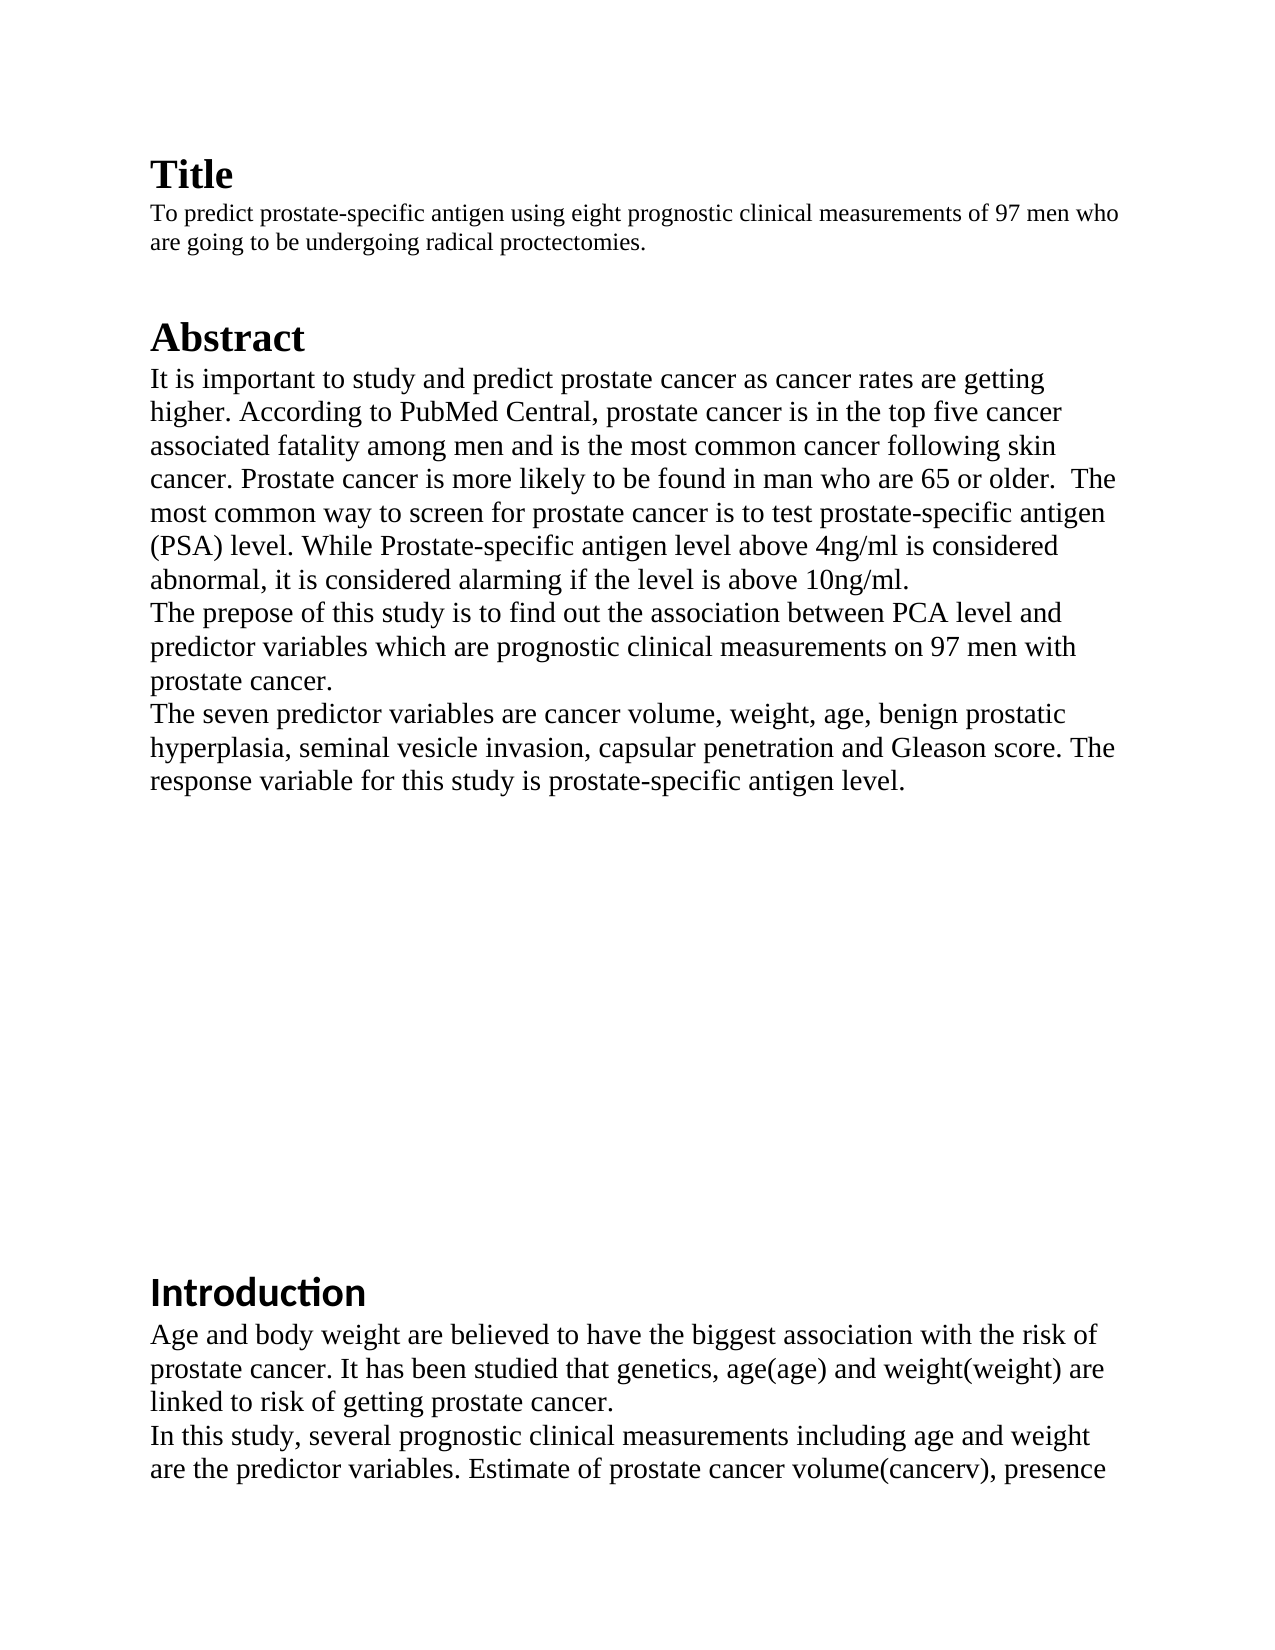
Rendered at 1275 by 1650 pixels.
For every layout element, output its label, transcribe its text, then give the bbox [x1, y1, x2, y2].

text The prepose of this study is to find out the association between PCA level and predictor variables which are prognostic clinical measurements on 97 men with prostate cancer. [150, 596, 1125, 696]
text Introduction [150, 1266, 1125, 1317]
text To predict prostate-specific antigen using eight prognostic clinical measurements of 97 men who are going to be undergoing radical proctectomies. [150, 198, 1125, 255]
text Title [150, 150, 1125, 198]
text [150, 1418, 1125, 1485]
text Age and body weight are believed to have the biggest association with the risk of prostate cancer. It has been studied that genetics, age(age) and weight(weight) are linked to risk of getting prostate cancer. [150, 1317, 1125, 1418]
text It is important to study and predict prostate cancer as cancer rates are getting higher. According to PubMed Central, prostate cancer is in the top five cancer associated fatality among men and is the most common cancer following skin cancer. Prostate cancer is more likely to be found in man who are 65 or older. The most common way to screen for prostate cancer is to test prostate-specific antigen (PSA) level. While Prostate-specific antigen level above 4ng/ml is considered abnormal, it is considered alarming if the level is above 10ng/ml. [150, 361, 1125, 596]
text The seven predictor variables are cancer volume, weight, age, benign prostatic hyperplasia, seminal vesicle invasion, capsular penetration and Gleason score. The response variable for this study is prostate-specific antigen level. [150, 696, 1125, 797]
text Abstract [150, 313, 1125, 361]
